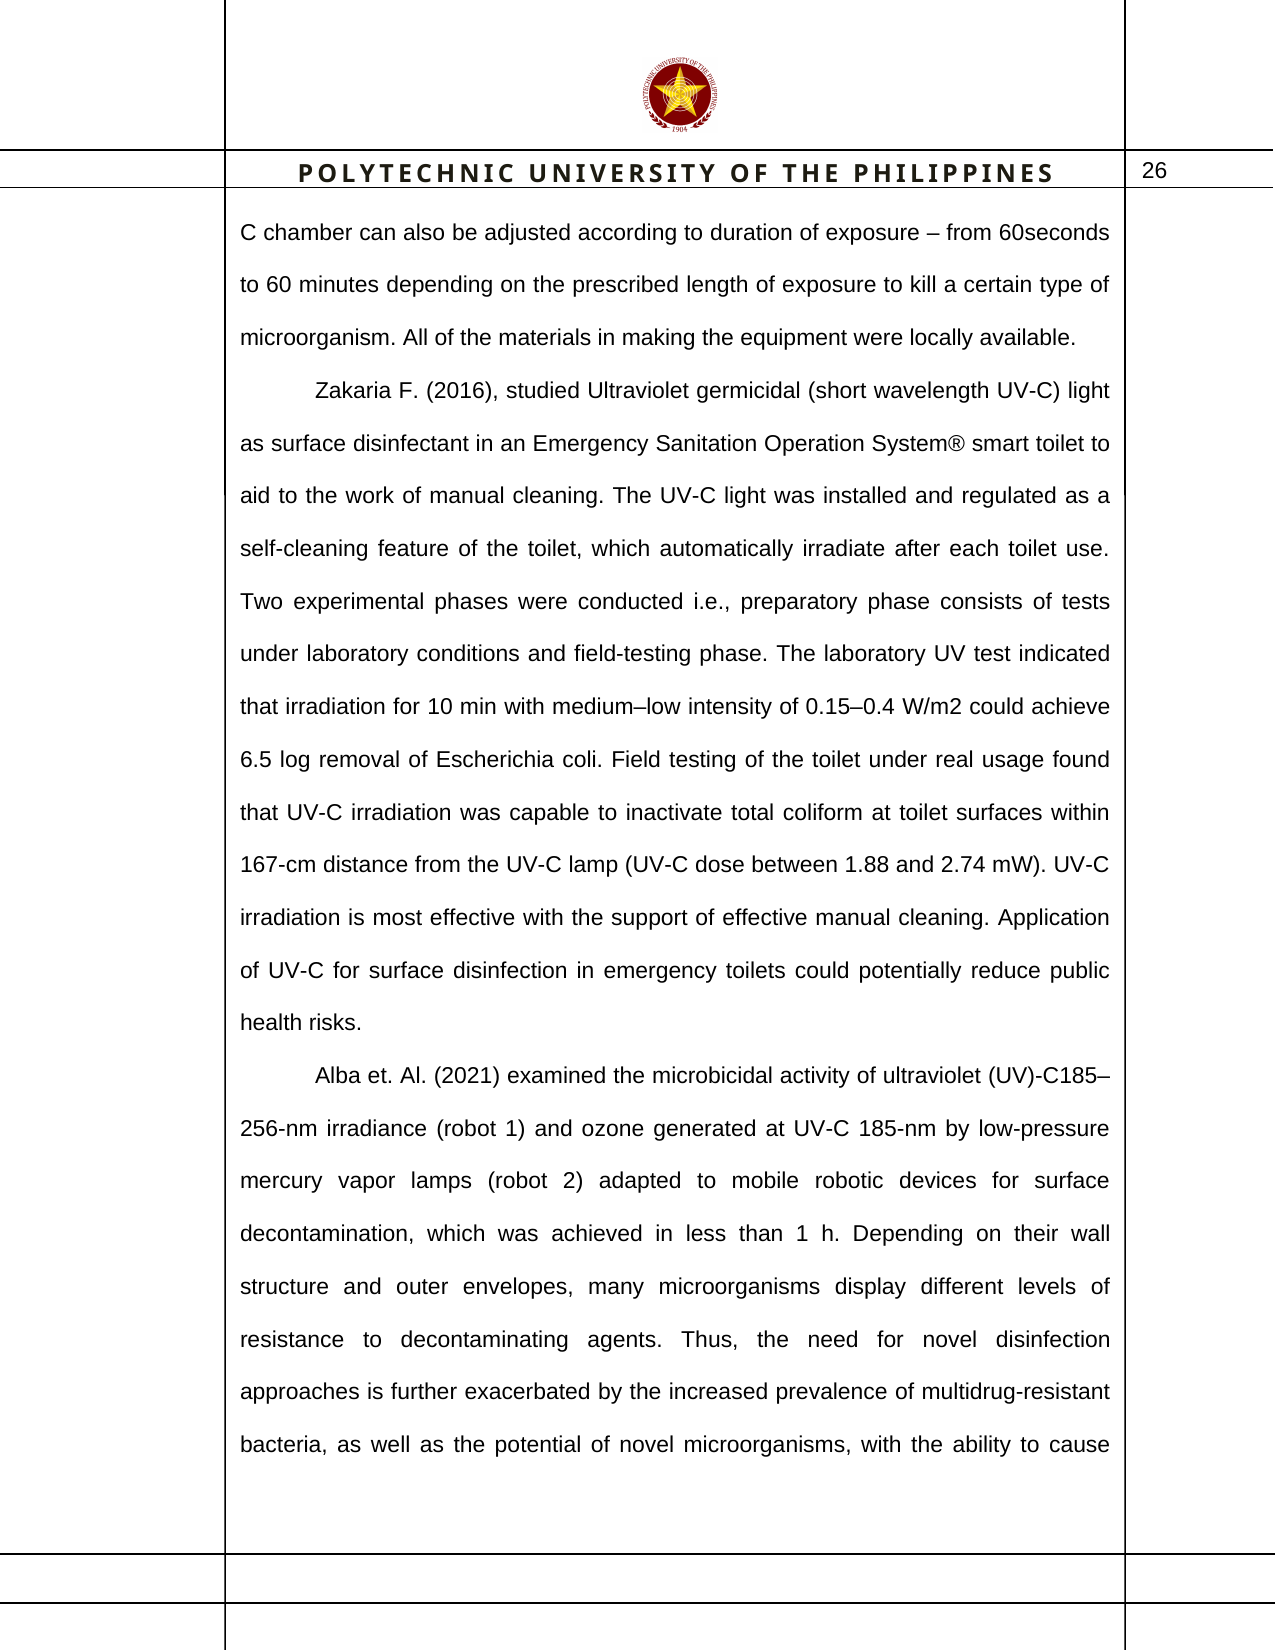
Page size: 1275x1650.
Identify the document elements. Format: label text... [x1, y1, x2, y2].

picture [642, 57, 718, 133]
text Zakaria F. (2016), studied Ultraviolet germicidal (short wavelength UV-C) light as surface disinfectant in an Emergency Sanitation Operation System® smart toilet to aid to the work of manual cleaning. The UV-C light was installed and regulated as a self-cleaning feature of the toilet, which automatically irradiate after each toilet use. Two experimental phases were conducted i.e., preparatory phase consists of tests under laboratory conditions and field-testing phase. The laboratory UV test indicated that irradiation for 10 min with medium–low intensity of 0.15–0.4 W/m2 could achieve 6.5 log removal of Escherichia coli. Field testing of the toilet under real usage found that UV-C irradiation was capable to inactivate total coliform at toilet surfaces within 167-cm distance from the UV-C lamp (UV-C dose between 1.88 and 2.74 mW). UV-C irradiation is most effective with the support of effective manual cleaning. Application of UV-C for surface disinfection in emergency toilets could potentially reduce public health risks. [240, 377, 1111, 1036]
